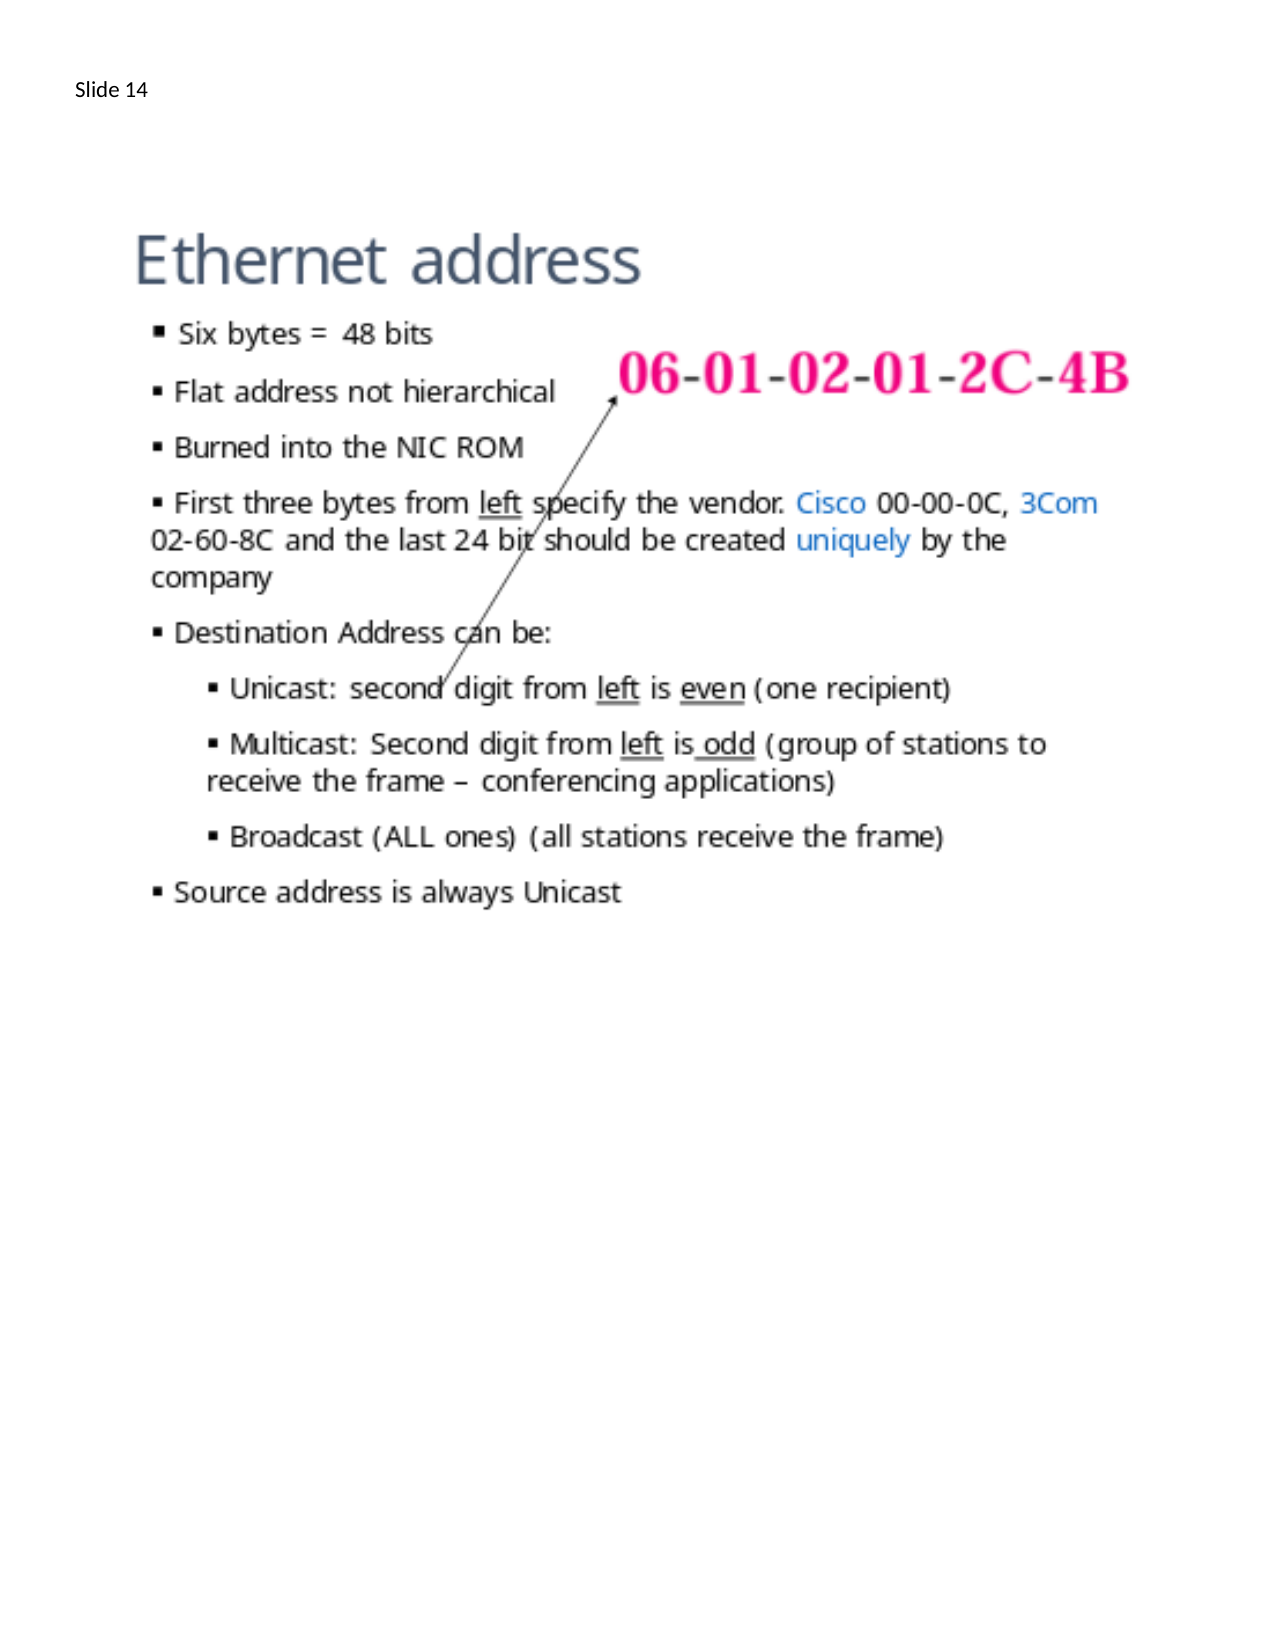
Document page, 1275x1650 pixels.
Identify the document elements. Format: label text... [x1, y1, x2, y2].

text Slide 14 [75, 75, 1200, 103]
